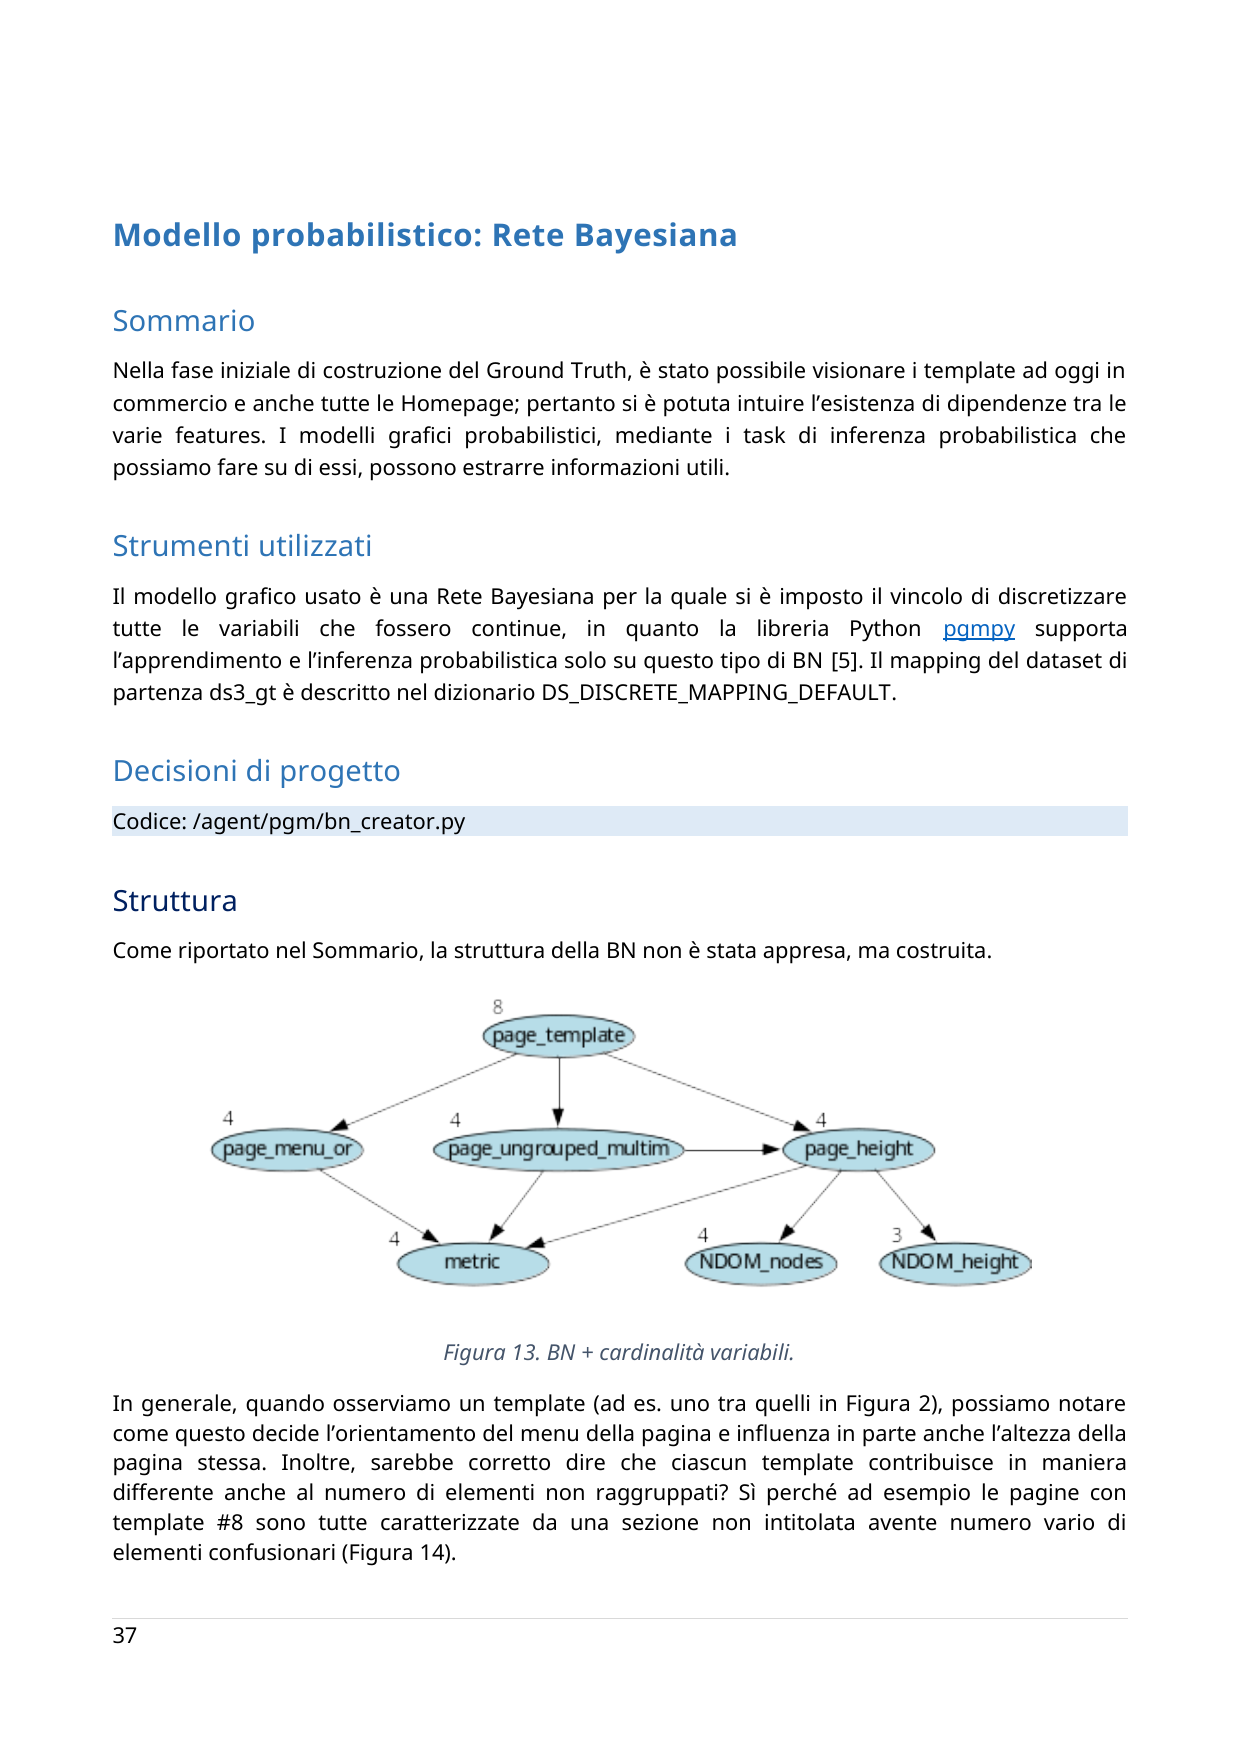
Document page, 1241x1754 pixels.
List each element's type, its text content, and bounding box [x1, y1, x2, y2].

text Figura 13. BN + cardinalità variabili. [112, 1337, 1128, 1367]
text Nella fase iniziale di costruzione del Ground Truth, è stato possibile visionare i template ad oggi in commercio e anche tutte le Homepage; pertanto si è potuta intuire l’esistenza di dipendenze tra le varie features. I modelli grafici probabilistici, mediante i task di inferenza probabilistica che possiamo fare su di essi, possono estrarre informazioni utili. [112, 355, 1128, 481]
subtitle Modello probabilistico: Rete Bayesiana [112, 212, 1128, 255]
subtitle Strumenti utilizzati [112, 525, 1128, 565]
text Il modello grafico usato è una Rete Bayesiana per la quale si è imposto il vincolo di discretizzare tutte le variabili che fossero continue, in quanto la libreria Python pgmpy supporta l’apprendimento e l’inferenza probabilistica solo su questo tipo di BN . Il mapping del dataset di partenza ds3_gt è descritto nel dizionario DS_DISCRETE_MAPPING_DEFAULT. [112, 581, 1128, 707]
text In generale, quando osserviamo un template (ad es. uno tra quelli in Figura 2), possiamo notare come questo decide l’orientamento del menu della pagina e influenza in parte anche l’altezza della pagina stessa. Inoltre, sarebbe corretto dire che ciascun template contribuisce in maniera differente anche al numero di elementi non raggruppati? Sì perché ad esempio le pagine con template #8 sono tutte caratterizzate da una sezione non intitolata avente numero vario di elementi confusionari (Figura 14). [112, 1388, 1128, 1567]
subtitle Sommario [112, 300, 1128, 340]
text Come riportato nel Sommario, la struttura della BN non è stata appresa, ma costruita. [112, 935, 1128, 965]
text Codice: /agent/pgm/bn_creator.py [112, 806, 1128, 836]
subtitle Struttura [112, 880, 1128, 919]
subtitle Decisioni di progetto [112, 751, 1128, 790]
